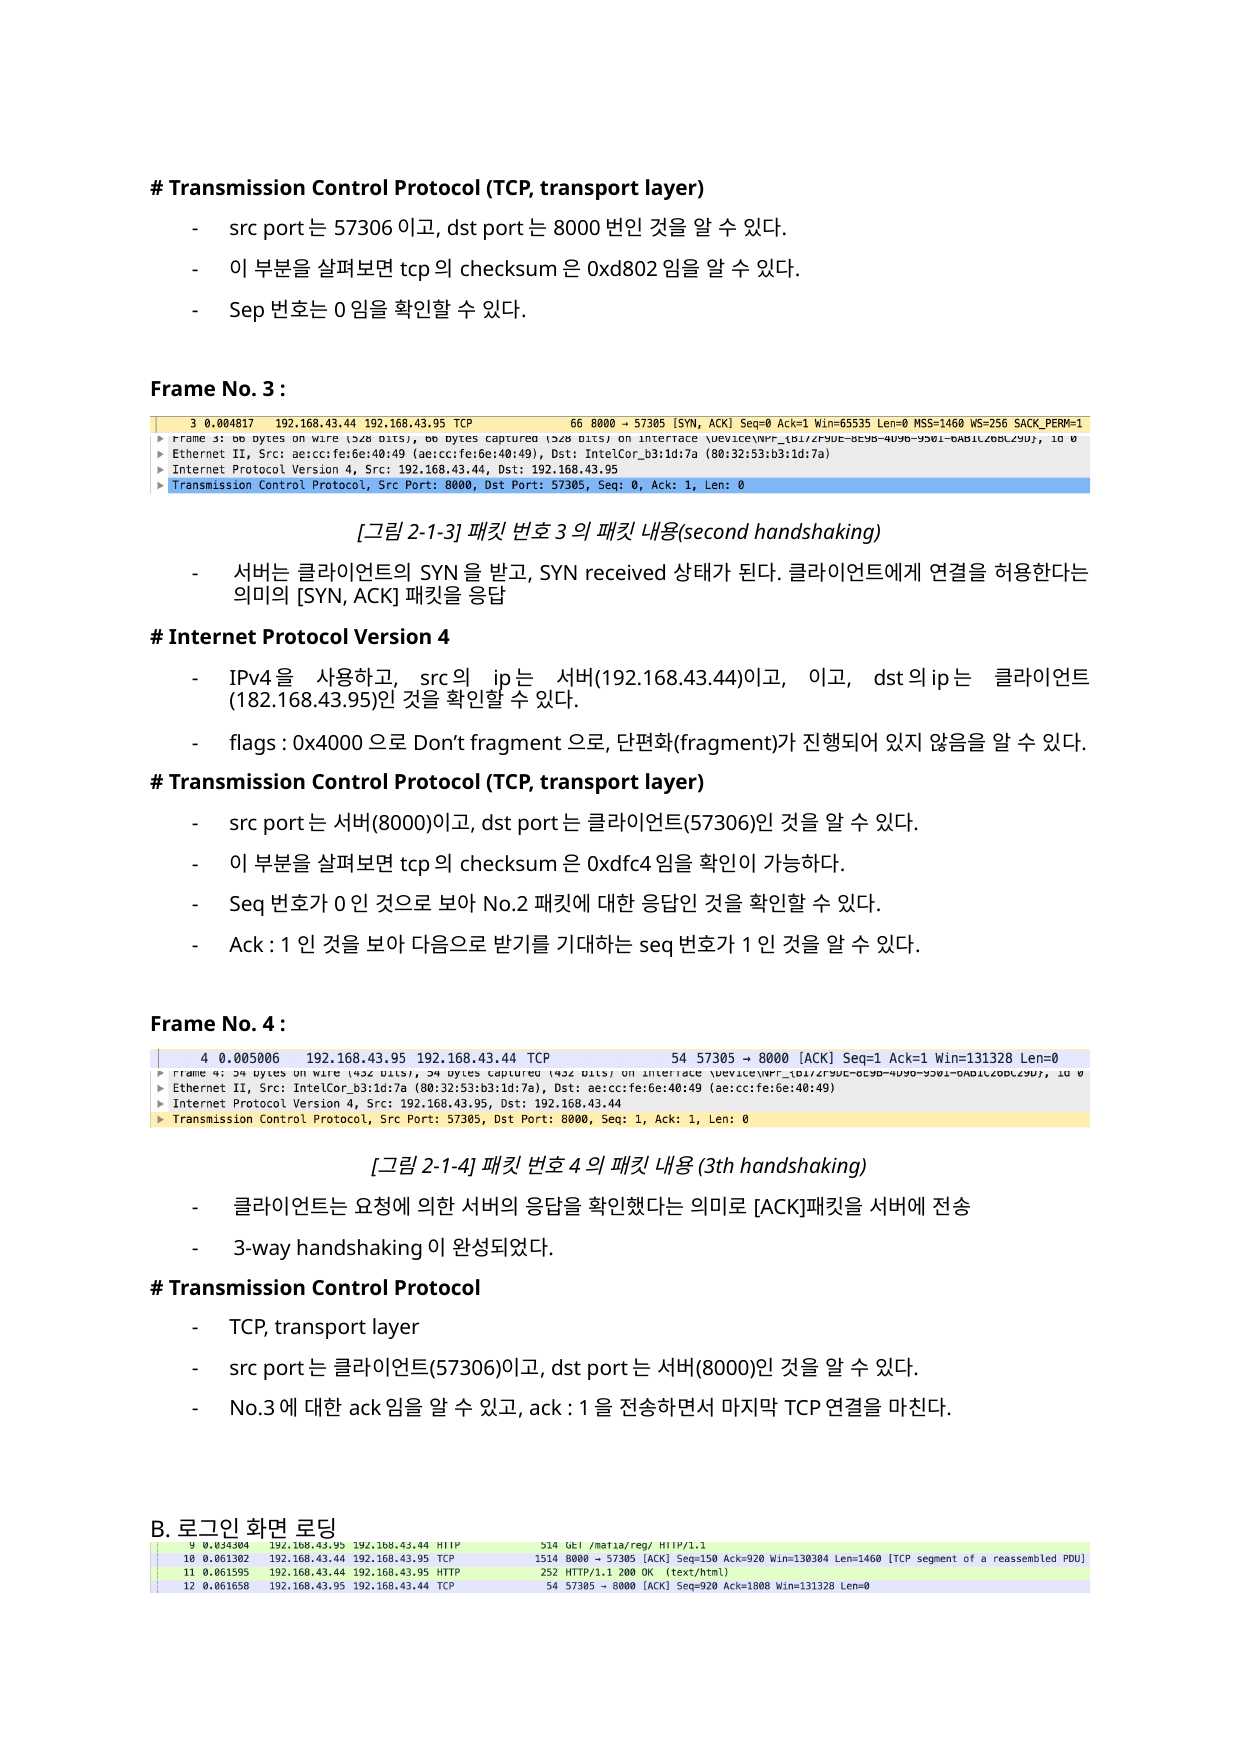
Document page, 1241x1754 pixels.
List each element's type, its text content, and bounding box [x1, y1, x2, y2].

text B. 로그인 화면 로딩 [150, 1516, 1090, 1542]
list IPv4을 사용하고, src의 ip는 서버(192.168.43.44)이고, 이고, dst의ip는 클라이언트(182.168.43.95)인 것을 확인할 수 있다. [192, 666, 1090, 714]
list Ack : 1 인 것을 보아 다음으로 받기를 기대하는 seq번호가 1인 것을 알 수 있다. [192, 933, 1090, 958]
text # Transmission Control Protocol (TCP, transport layer) [150, 177, 1090, 200]
list No.3에 대한 ack임을 알 수 있고, ack : 1을 전송하면서 마지막 TCP연결을 마친다. [192, 1397, 1090, 1421]
picture [150, 416, 1091, 433]
list TCP, transport layer [192, 1316, 1090, 1339]
list 클라이언트는 요청에 의한 서버의 응답을 확인했다는 의미로 [ACK]패킷을 서버에 전송 [192, 1195, 1090, 1219]
text [그림 2-1-4] 패킷 번호 4의 패킷 내용 (3th handshaking) [150, 1154, 1090, 1179]
text # Internet Protocol Version 4 [150, 626, 1090, 649]
text [그림 2-1-3] 패킷 번호 3의 패킷 내용(second handshaking) [150, 520, 1090, 544]
list src port는 클라이언트(57306)이고, dst port는 서버(8000)인 것을 알 수 있다. [192, 1356, 1090, 1380]
list 이 부분을 살펴보면 tcp의 checksum은 0xdfc4임을 확인이 가능하다. [192, 852, 1090, 876]
text # Transmission Control Protocol (TCP, transport layer) [150, 772, 1090, 794]
picture [150, 436, 1091, 494]
list src port는 서버(8000)이고, dst port는 클라이언트(57306)인 것을 알 수 있다. [192, 811, 1090, 835]
text Frame No. 4 : [150, 1014, 1090, 1036]
text # Transmission Control Protocol [150, 1277, 1090, 1300]
list src port는 57306이고, dst port는 8000번인 것을 알 수 있다. [192, 217, 1090, 241]
picture [150, 1542, 1091, 1593]
list 서버는 클라이언트의 SYN을 받고, SYN received 상태가 된다. 클라이언트에게 연결을 허용한다는 의미의 [SYN, ACK] 패킷을 응답 [192, 561, 1090, 609]
list Sep 번호는 0임을 확인할 수 있다. [192, 298, 1090, 322]
list 이 부분을 살펴보면 tcp의 checksum은 0xd802임을 알 수 있다. [192, 257, 1090, 282]
list flags : 0x4000 으로 Don’t fragment 으로, 단편화(fragment)가 진행되어 있지 않음을 알 수 있다. [192, 731, 1090, 755]
text Frame No. 3 : [150, 378, 1090, 401]
picture [150, 1071, 1091, 1128]
list Seq 번호가 0인 것으로 보아 No.2 패킷에 대한 응답인 것을 확인할 수 있다. [192, 893, 1090, 917]
picture [150, 1049, 1091, 1068]
list 3-way handshaking이 완성되었다. [192, 1236, 1090, 1260]
